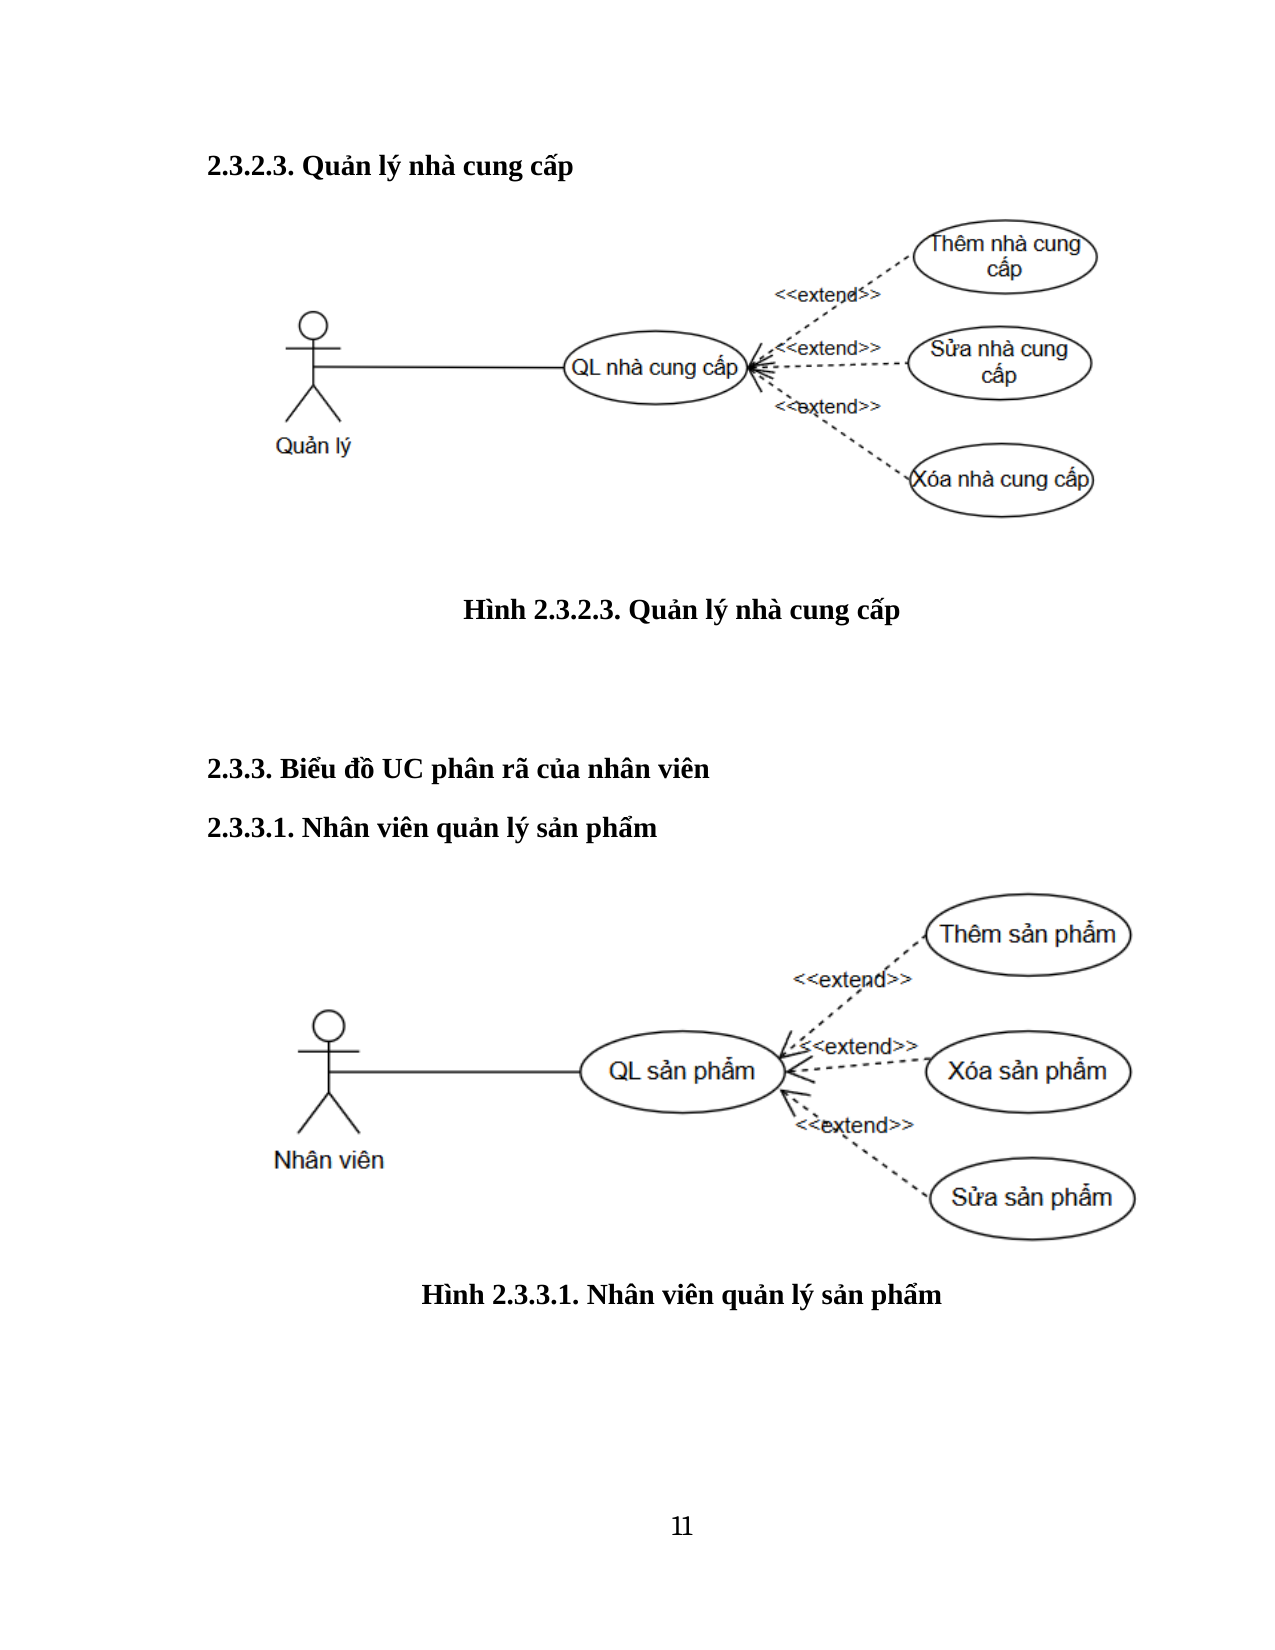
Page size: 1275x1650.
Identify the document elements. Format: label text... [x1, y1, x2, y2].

text Hình 2.3.3.1. Nhân viên quản lý sản phẩm [207, 1277, 1157, 1311]
subtitle 2.3.3. Biểu đồ UC phân rã của nhân viên [207, 751, 1157, 784]
picture [206, 202, 1182, 576]
text Hình 2.3.2.3. Quản lý nhà cung cấp [207, 592, 1157, 626]
subtitle 2.3.3.1. Nhân viên quản lý sản phẩm [207, 810, 1157, 843]
subtitle 2.3.2.3. Quản lý nhà cung cấp [207, 148, 1157, 181]
picture [206, 864, 1182, 1261]
